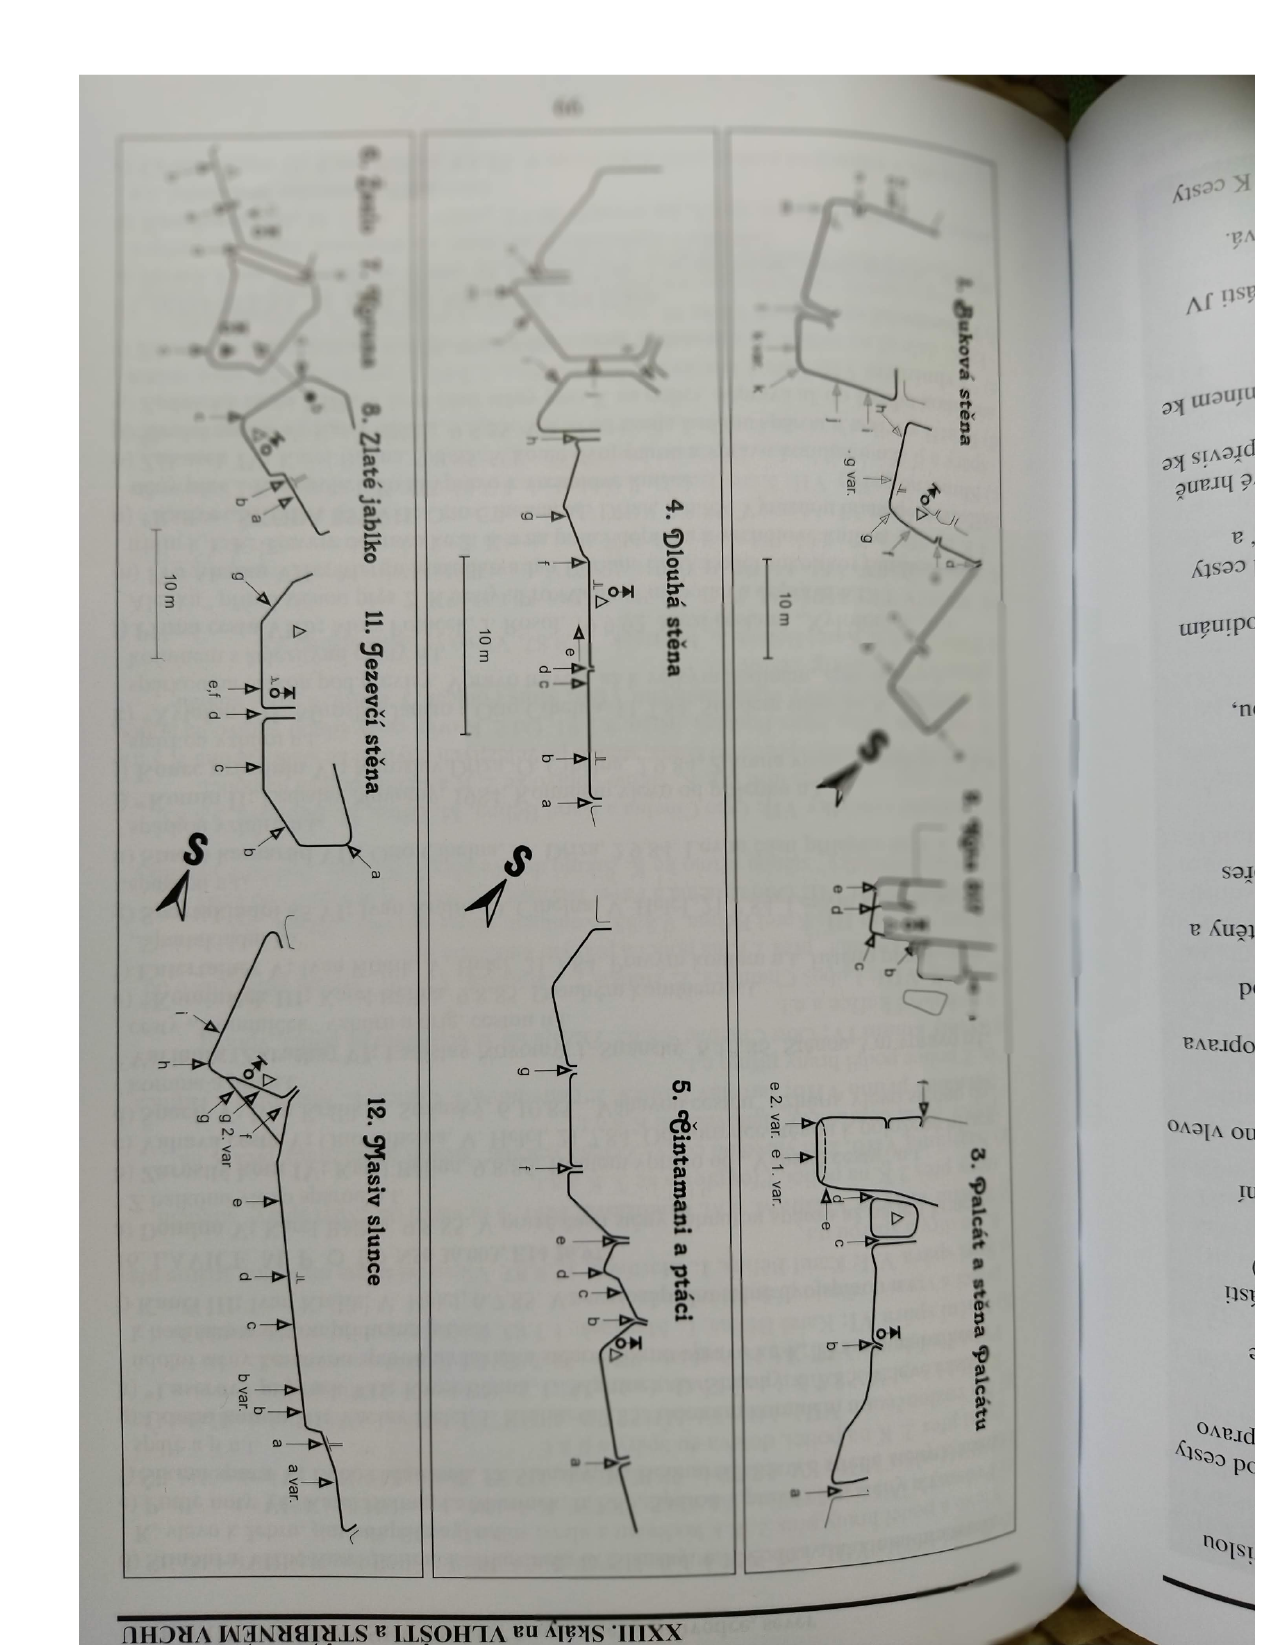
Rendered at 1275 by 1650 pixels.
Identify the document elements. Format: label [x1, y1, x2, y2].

picture [80, 76, 1253, 1645]
